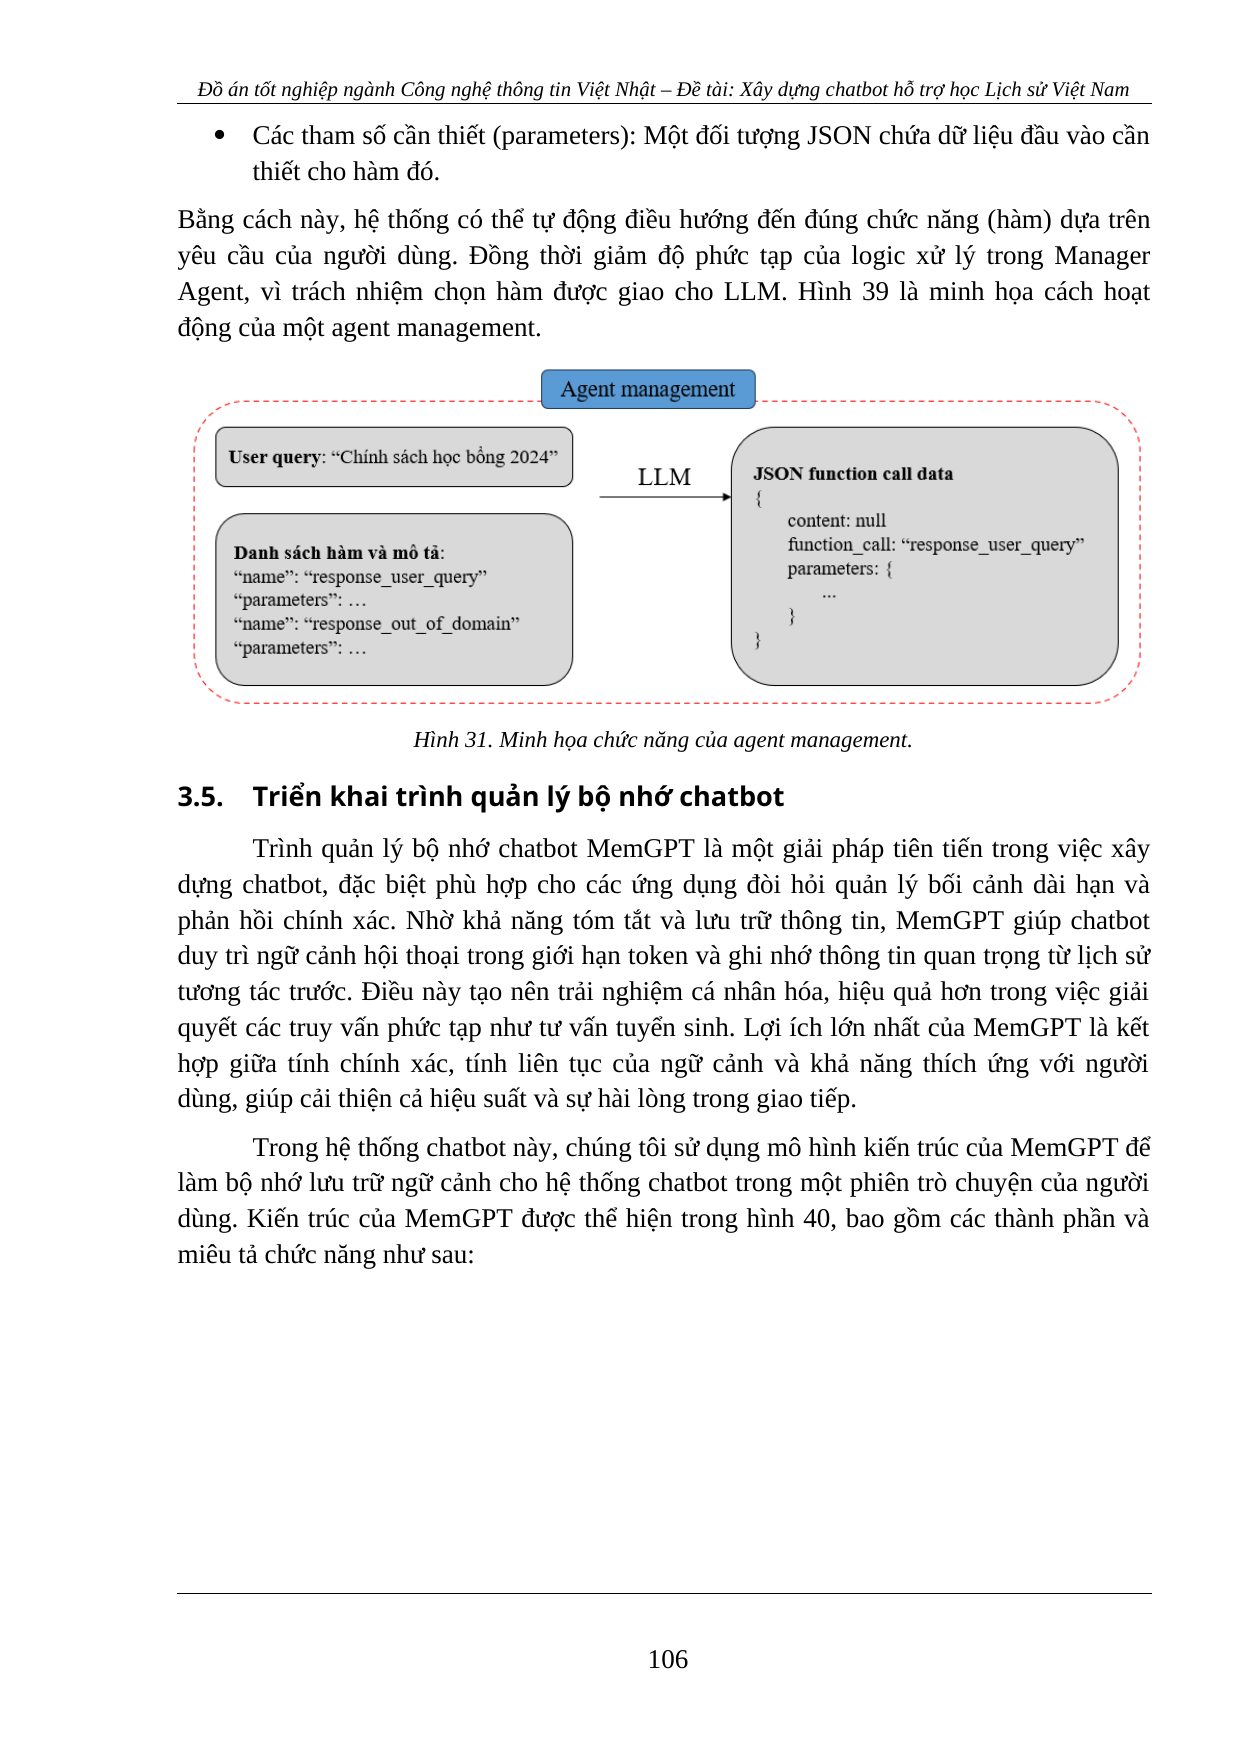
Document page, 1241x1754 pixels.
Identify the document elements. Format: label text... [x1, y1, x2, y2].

picture [177, 358, 1152, 710]
text Bằng cách này, hệ thống có thể tự động điều hướng đến đúng chức năng (hàm) dựa trên yêu cầu của người dùng. Đồng thời giảm độ phức tạp của logic xử lý trong Manager Agent, vì trách nhiệm chọn hàm được giao cho LLM. Hình 39 là minh họa cách hoạt động của một agent management. [177, 203, 1152, 342]
text Hình 31. Minh họa chức năng của agent management. [177, 726, 1152, 753]
text Trình quản lý bộ nhớ chatbot MemGPT là một giải pháp tiên tiến trong việc xây dựng chatbot, đặc biệt phù hợp cho các ứng dụng đòi hỏi quản lý bối cảnh dài hạn và phản hồi chính xác. Nhờ khả năng tóm tắt và lưu trữ thông tin, MemGPT giúp chatbot duy trì ngữ cảnh hội thoại trong giới hạn token và ghi nhớ thông tin quan trọng từ lịch sử tương tác trước. Điều này tạo nên trải nghiệm cá nhân hóa, hiệu quả hơn trong việc giải quyết các truy vấn phức tạp như tư vấn tuyển sinh. Lợi ích lớn nhất của MemGPT là kết hợp giữa tính chính xác, tính liên tục của ngữ cảnh và khả năng thích ứng với người dùng, giúp cải thiện cả hiệu suất và sự hài lòng trong giao tiếp. [177, 832, 1152, 1113]
subtitle Triển khai trình quản lý bộ nhớ chatbot [177, 777, 1152, 814]
text Trong hệ thống chatbot này, chúng tôi sử dụng mô hình kiến trúc của MemGPT để làm bộ nhớ lưu trữ ngữ cảnh cho hệ thống chatbot trong một phiên trò chuyện của người dùng. Kiến trúc của MemGPT được thể hiện trong hình 40, bao gồm các thành phần và miêu tả chức năng như sau: [177, 1131, 1152, 1269]
list Các tham số cần thiết (parameters): Một đối tượng JSON chứa dữ liệu đầu vào cần thiết cho hàm đó. [215, 119, 1152, 186]
